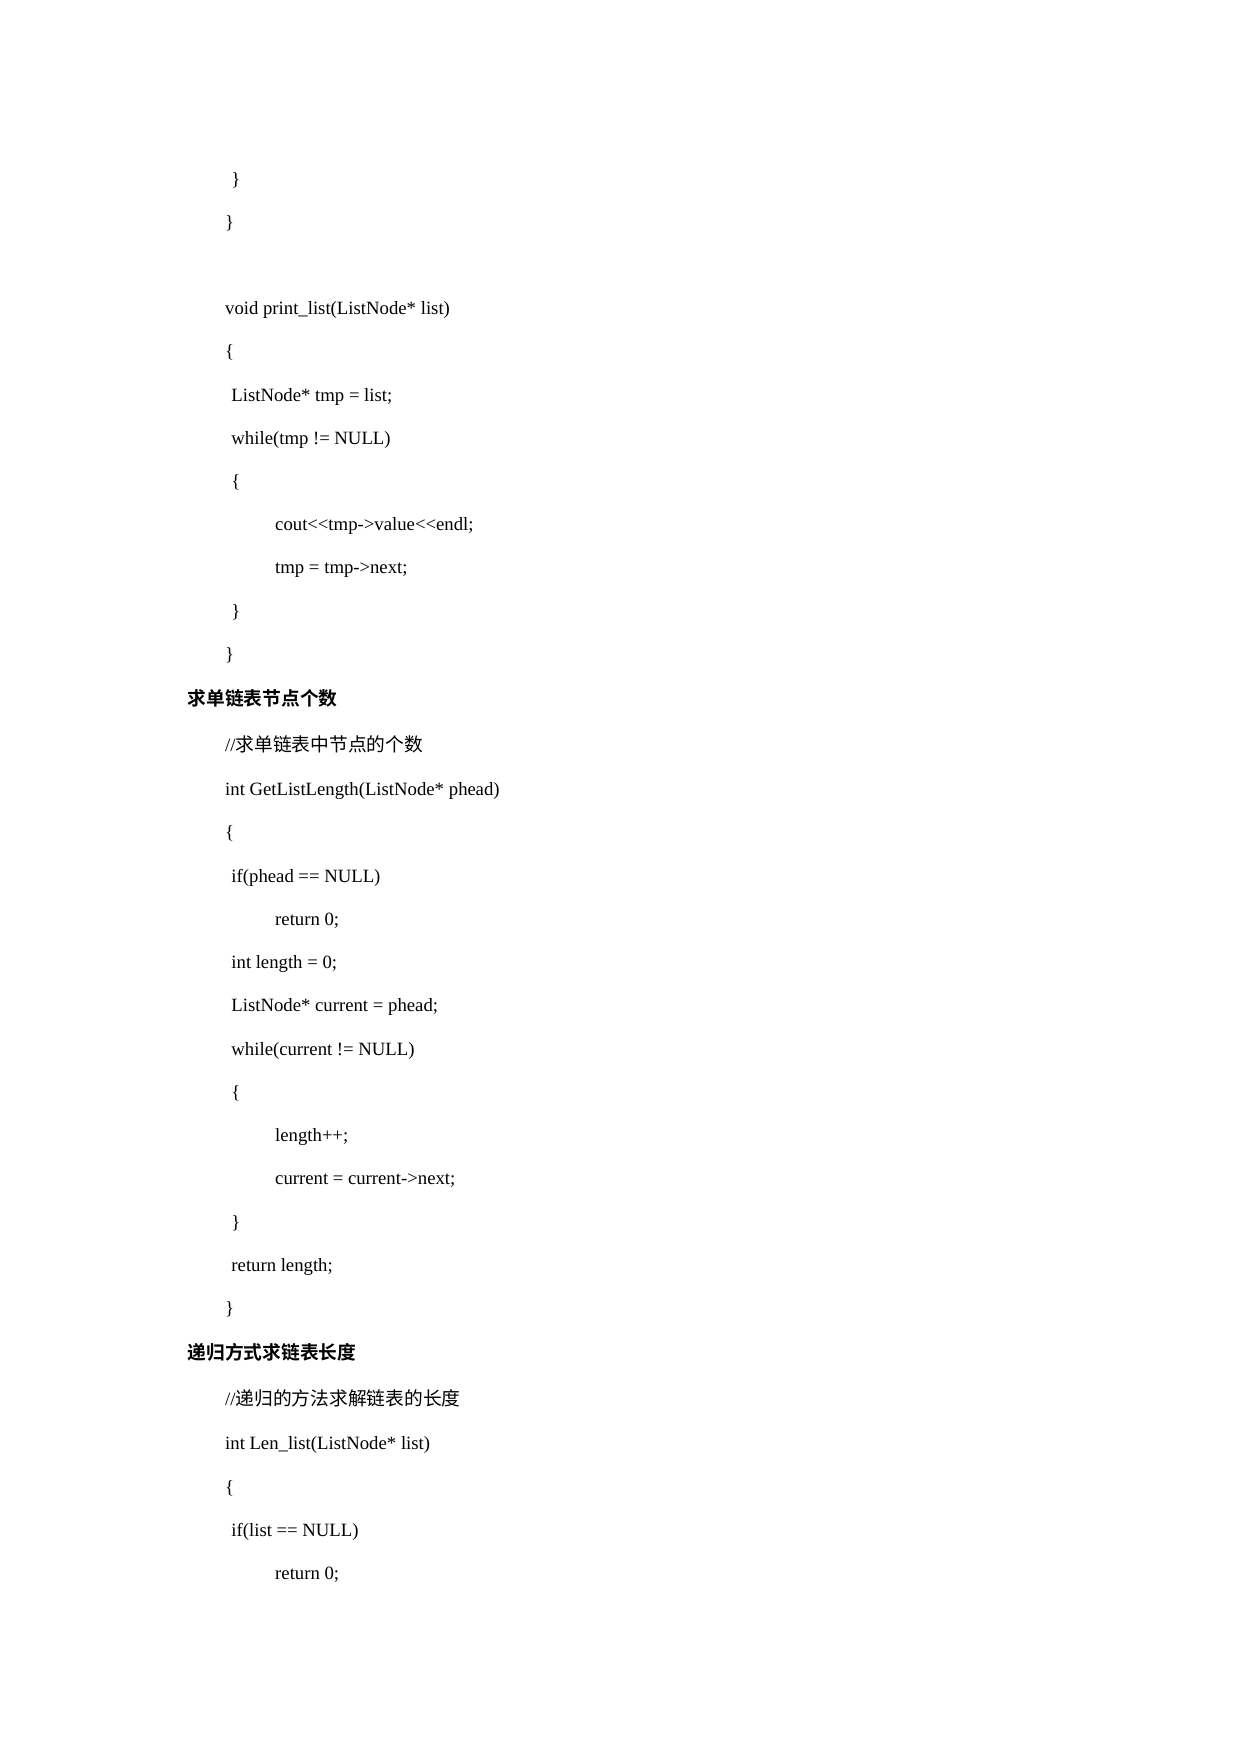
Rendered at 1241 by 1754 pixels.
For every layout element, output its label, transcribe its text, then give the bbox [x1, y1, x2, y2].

text } [225, 205, 1053, 238]
text int length = 0; [225, 946, 1053, 978]
text } [225, 1292, 1053, 1324]
text } [225, 594, 1053, 627]
text { [225, 464, 1053, 497]
text { [225, 1470, 1053, 1503]
subtitle 递归方式求链表长度 [187, 1335, 1053, 1367]
text int Len_list(ListNode* list) [225, 1427, 1053, 1459]
text { [225, 1075, 1053, 1108]
text return 0; [225, 902, 1053, 935]
text } [225, 162, 1053, 194]
text //递归的方法求解链表的长度 [225, 1381, 1053, 1413]
subtitle 求单链表节点个数 [187, 681, 1053, 713]
text length++; [225, 1119, 1053, 1151]
text while(tmp != NULL) [225, 421, 1053, 454]
text } [225, 637, 1053, 670]
text if(list == NULL) [225, 1513, 1053, 1546]
text void print_list(ListNode* list) [225, 292, 1053, 324]
text } [225, 1205, 1053, 1238]
text if(phead == NULL) [225, 859, 1053, 892]
text cout<<tmp->value<<endl; [225, 508, 1053, 540]
text { [225, 816, 1053, 848]
text { [225, 335, 1053, 367]
text ListNode* tmp = list; [225, 378, 1053, 411]
text current = current->next; [225, 1162, 1053, 1194]
text return length; [225, 1248, 1053, 1281]
text //求单链表中节点的个数 [225, 727, 1053, 759]
text while(current != NULL) [225, 1032, 1053, 1065]
text return 0; [225, 1557, 1053, 1589]
text int GetListLength(ListNode* phead) [225, 773, 1053, 805]
text ListNode* current = phead; [225, 989, 1053, 1021]
text tmp = tmp->next; [225, 551, 1053, 583]
